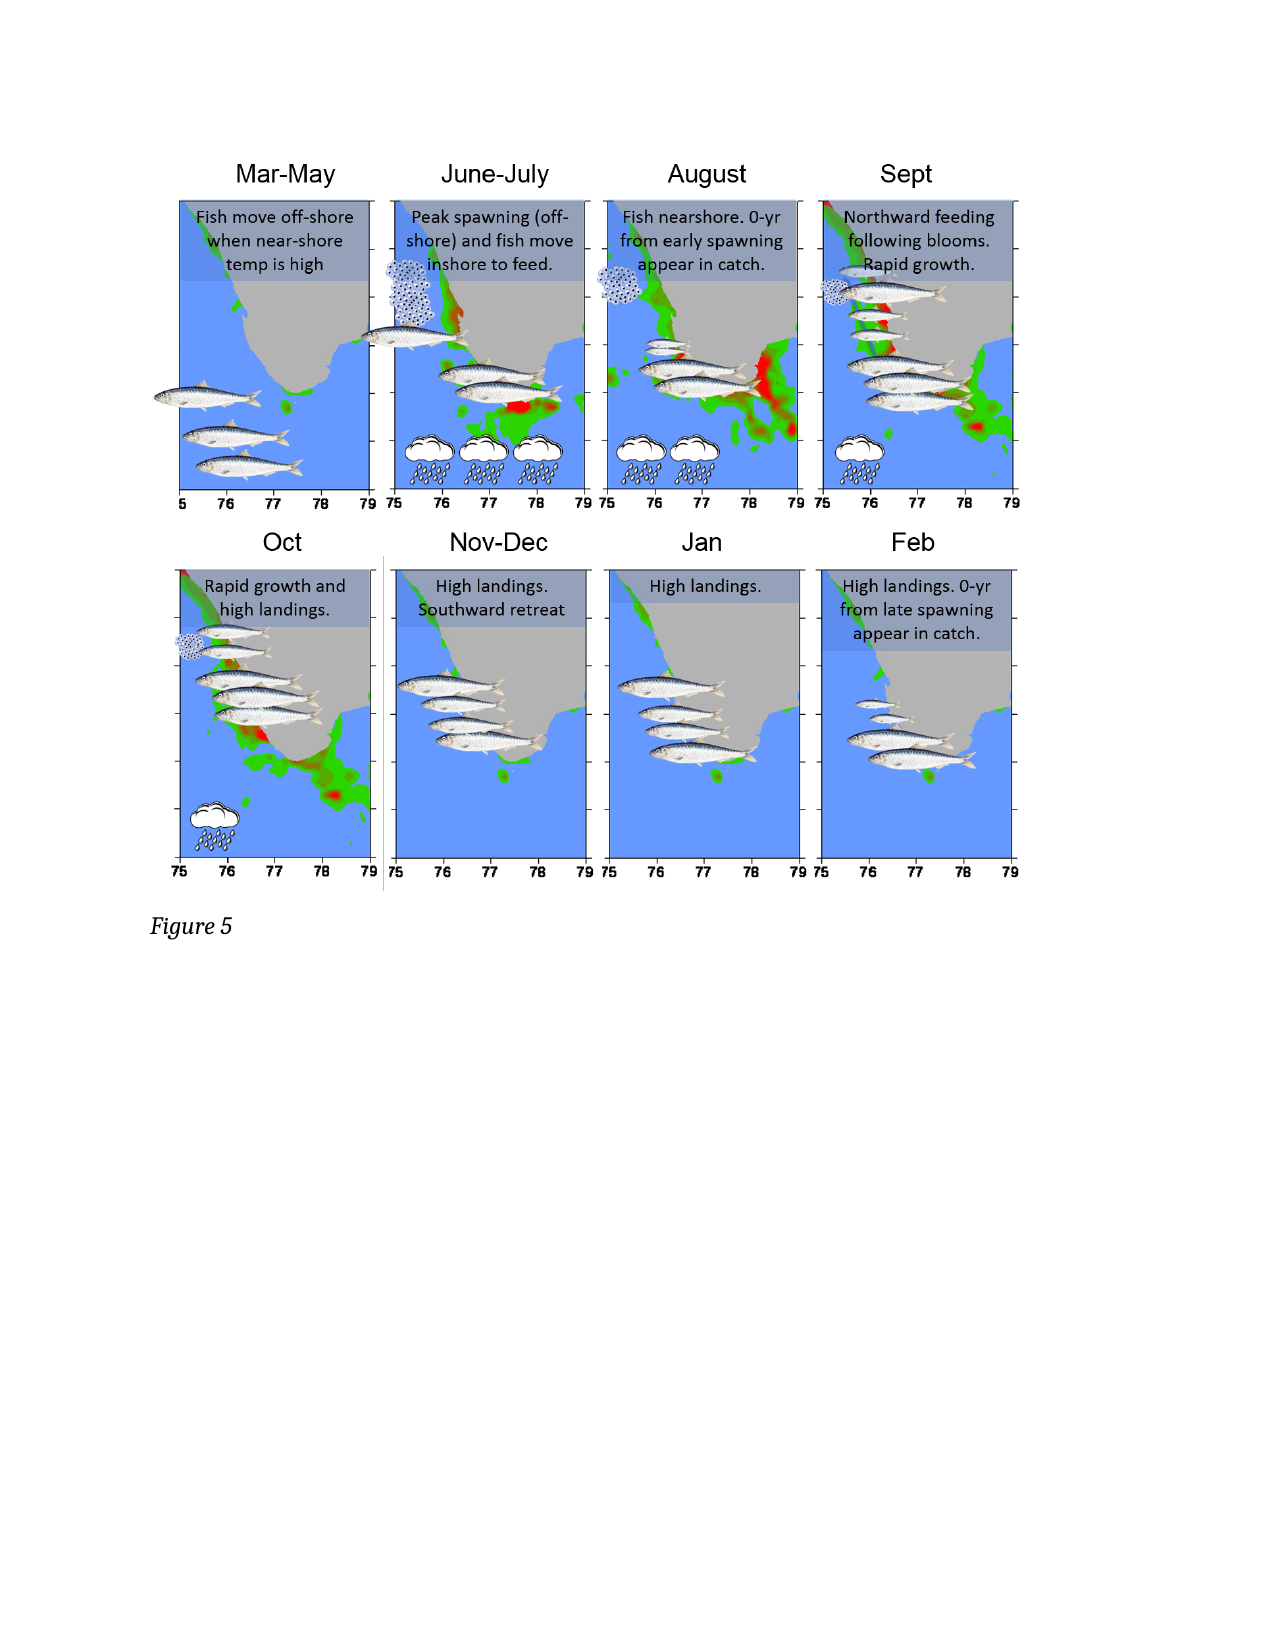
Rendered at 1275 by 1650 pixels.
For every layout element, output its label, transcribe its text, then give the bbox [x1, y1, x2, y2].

text Figure 5 [150, 912, 1125, 940]
picture [150, 150, 1025, 891]
